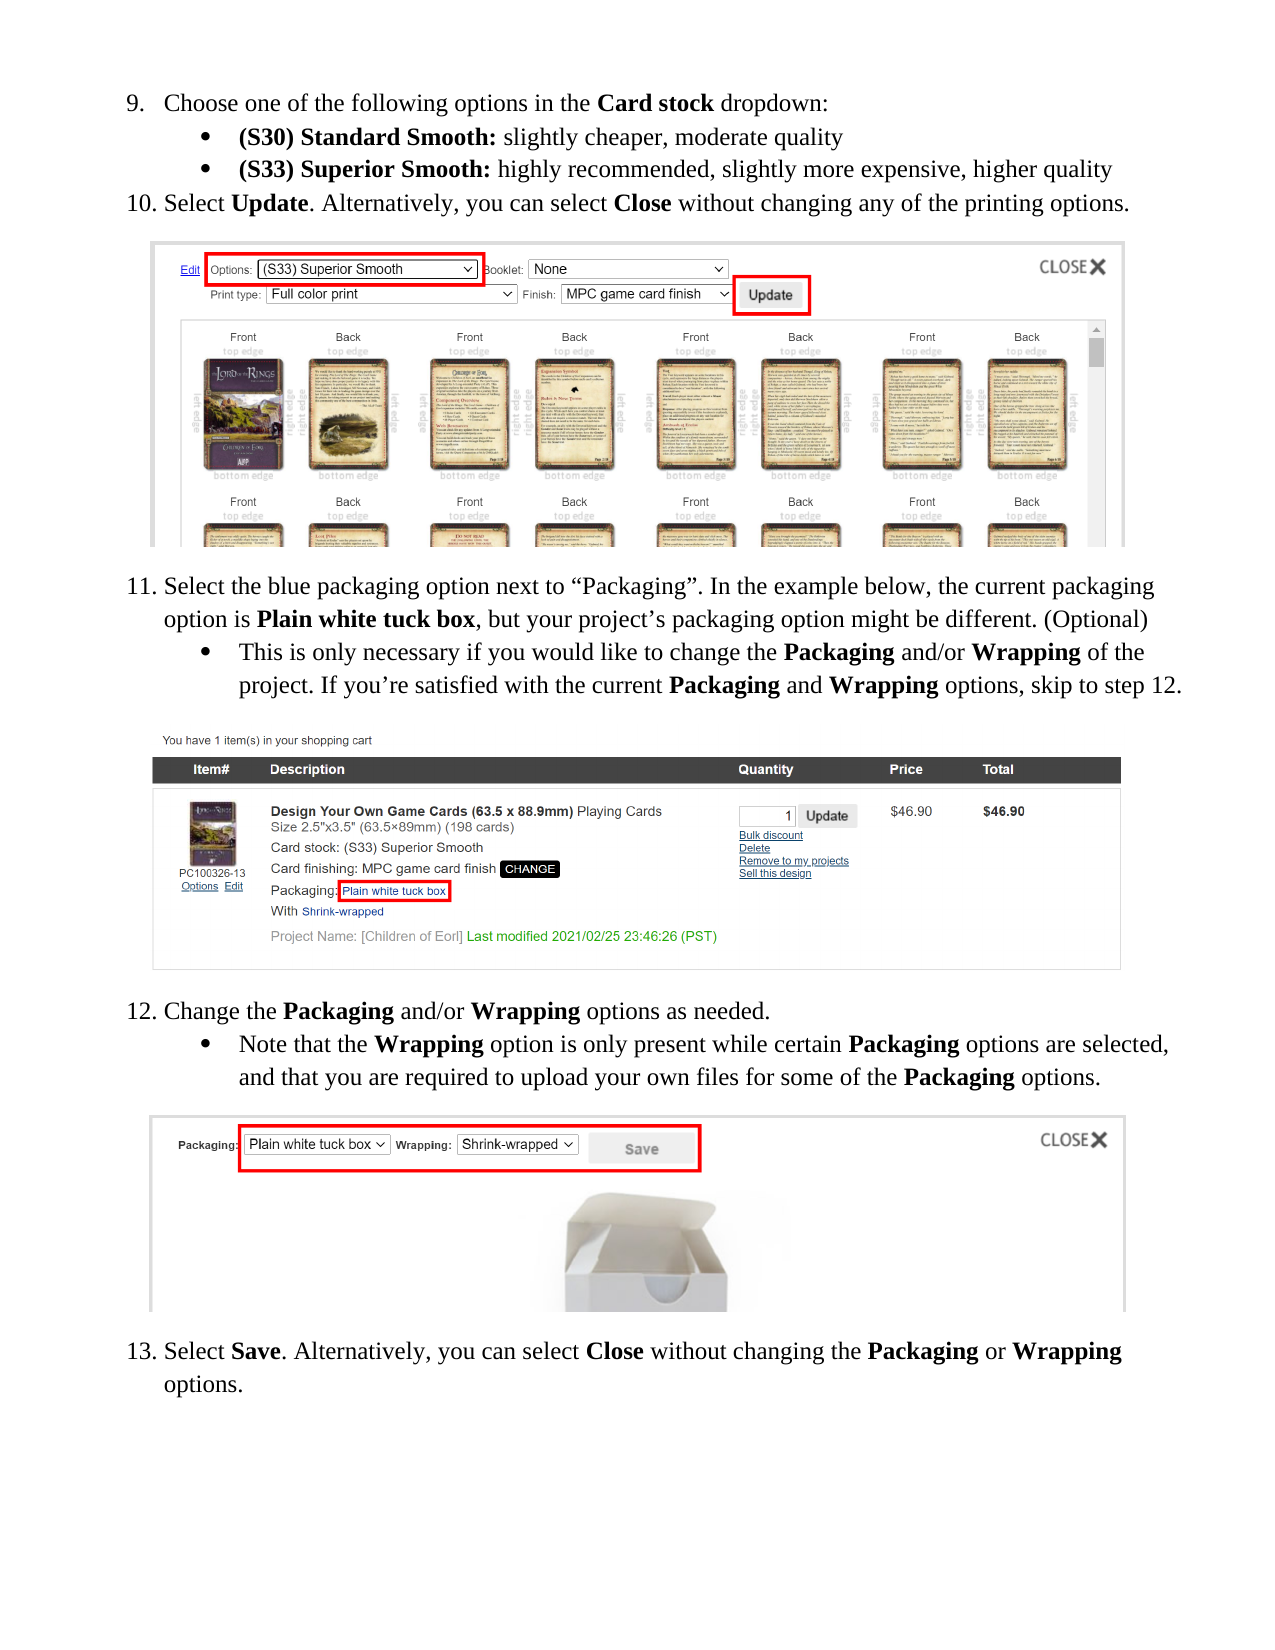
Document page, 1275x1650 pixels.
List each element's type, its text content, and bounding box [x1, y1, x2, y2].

picture [150, 724, 1125, 971]
list Select Save. Alternatively, you can select Close without changing the Packaging or Wrapping options. [126, 1336, 1186, 1398]
list Change the Packaging and/or Wrapping options as needed. [126, 996, 1186, 1025]
list (S30) Standard Smooth: slightly cheaper, moderate quality [201, 122, 1186, 150]
picture [150, 241, 1125, 547]
picture [149, 1115, 1126, 1312]
list (S33) Superior Smooth: highly recommended, slightly more expensive, higher quality [201, 154, 1186, 183]
list This is only necessary if you would like to change the Packaging and/or Wrapping of the project. If you’re satisfied with the current Packaging and Wrapping options, skip to step 12. [201, 637, 1186, 699]
list Select Update. Alternatively, you can select Close without changing any of the printing options. [126, 188, 1186, 216]
list Choose one of the following options in the Card stock dropdown: [126, 88, 1186, 117]
list Note that the Wrapping option is only present while certain Packaging options are selected, and that you are required to upload your own files for some of the Packaging options. [201, 1029, 1186, 1091]
list Select the blue packaging option next to “Packaging”. In the example below, the current packaging option is Plain white tuck box, but your project’s packaging option might be different. (Optional) [126, 571, 1186, 633]
